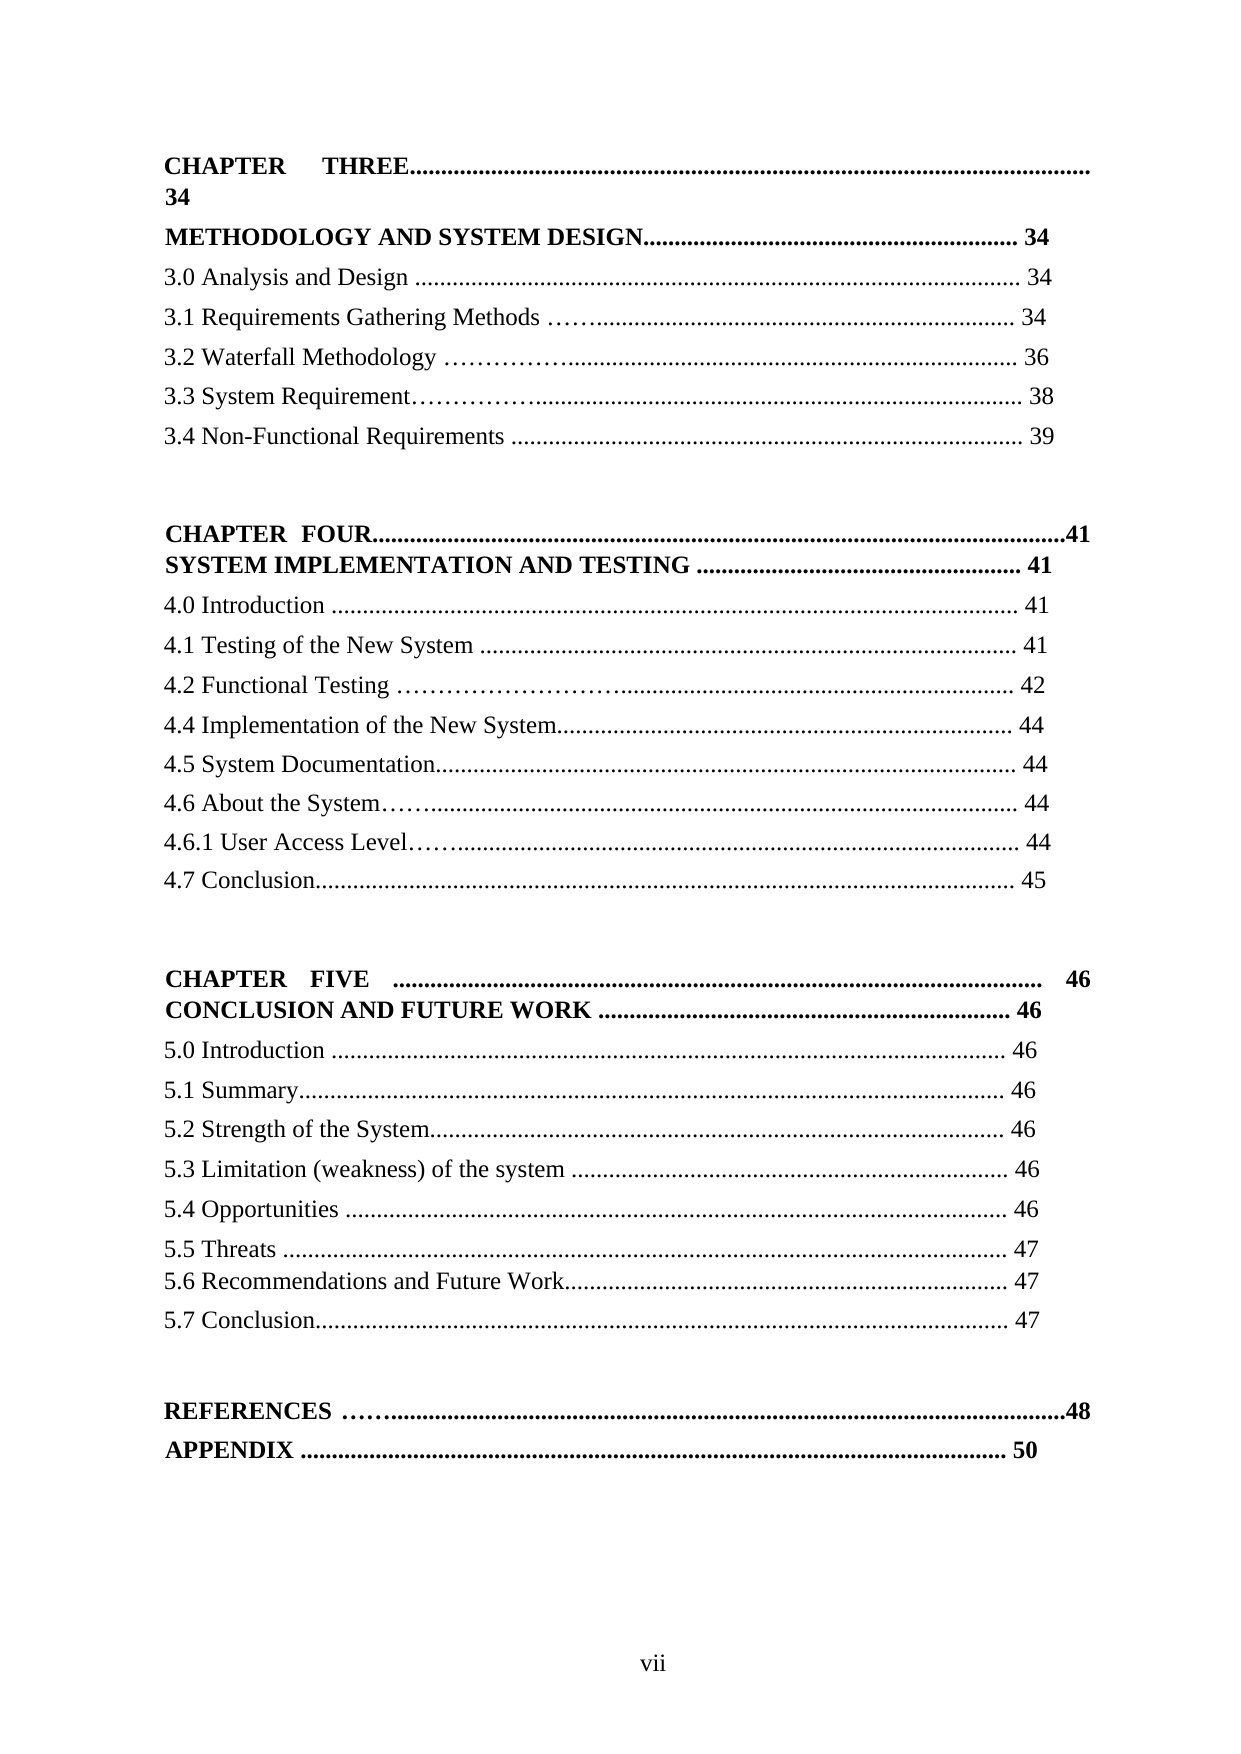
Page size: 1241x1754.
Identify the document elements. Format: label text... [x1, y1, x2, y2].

text 4.5 System Documentation............................................................................................. 44 [164, 749, 1091, 778]
text 4.6.1 User Access Level…….......................................................................................... 44 [164, 827, 1091, 856]
text 4.7 Conclusion................................................................................................................ 45 [164, 866, 1091, 894]
text 5.4 Opportunities .......................................................................................................... 46 [164, 1194, 1091, 1223]
text 4.4 Implementation of the New System......................................................................... 44 [164, 710, 1091, 738]
text 5.6 Recommendations and Future Work....................................................................... 47 [164, 1266, 1091, 1294]
text 3.3 System Requirement…………….............................................................................. 38 [164, 381, 1091, 410]
text 5.1 Summary................................................................................................................. 46 [164, 1075, 1091, 1103]
text 5.7 Conclusion............................................................................................................... 47 [164, 1306, 1091, 1334]
text 3.0 Analysis and Design ................................................................................................. 34 [164, 262, 1091, 291]
text CHAPTER THREE............................................................................................................. 34 [164, 151, 1091, 211]
text 3.4 Non-Functional Requirements .................................................................................. 39 [164, 421, 1091, 450]
text 4.6 About the System…….............................................................................................. 44 [164, 788, 1091, 817]
text 4.0 Introduction .............................................................................................................. 41 [164, 591, 1091, 619]
text REFERENCES ……............................................................................................................48 APPENDIX ................................................................................................................. 50 [164, 1396, 1091, 1464]
text 5.2 Strength of the System............................................................................................ 46 [164, 1114, 1091, 1143]
text 3.1 Requirements Gathering Methods ……................................................................... 34 [164, 302, 1091, 331]
subtitle METHODOLOGY AND SYSTEM DESIGN............................................................ 34 [165, 222, 1091, 251]
text 4.1 Testing of the New System ...................................................................................... 41 [164, 630, 1091, 659]
text 5.0 Introduction ............................................................................................................ 46 [164, 1035, 1091, 1063]
text 5.5 Threats .................................................................................................................... 47 [164, 1234, 1091, 1262]
text 4.2 Functional Testing ………………………............................................................... 42 [164, 670, 1091, 699]
text 3.2 Waterfall Methodology ……………........................................................................ 36 [164, 342, 1091, 370]
subtitle CHAPTER FOUR...............................................................................................................41 SYSTEM IMPLEMENTATION AND TESTING .................................................... 41 [165, 519, 1091, 579]
subtitle CHAPTER FIVE ........................................................................................................ 46 CONCLUSION AND FUTURE WORK .................................................................. 46 [165, 964, 1091, 1024]
text 5.3 Limitation (weakness) of the system ...................................................................... 46 [164, 1154, 1091, 1183]
